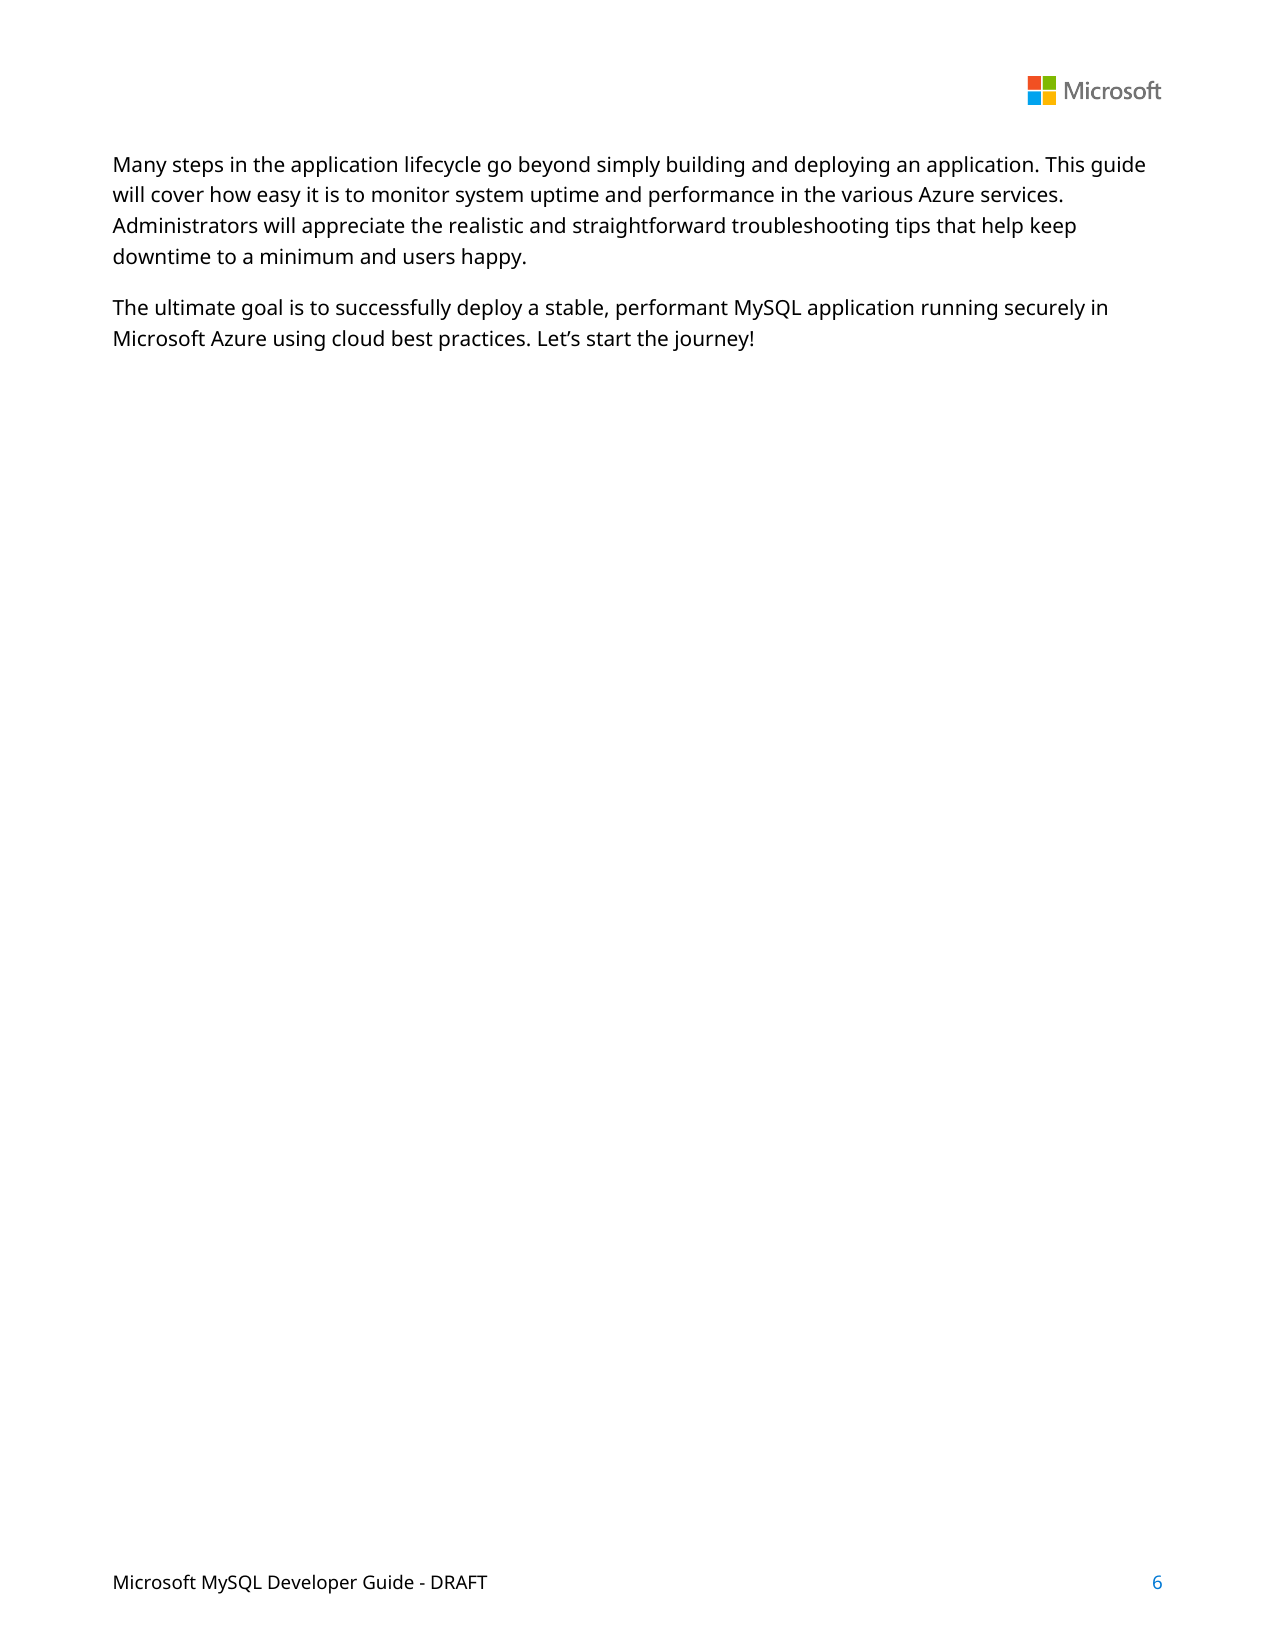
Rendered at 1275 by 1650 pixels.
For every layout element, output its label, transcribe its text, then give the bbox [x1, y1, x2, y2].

text Many steps in the application lifecycle go beyond simply building and deploying an application. This guide will cover how easy it is to monitor system uptime and performance in the various Azure services. Administrators will appreciate the realistic and straightforward troubleshooting tips that help keep downtime to a minimum and users happy. [112, 150, 1162, 270]
picture [1026, 75, 1163, 107]
text The ultimate goal is to successfully deploy a stable, performant MySQL application running securely in Microsoft Azure using cloud best practices. Let’s start the journey! [112, 293, 1162, 352]
